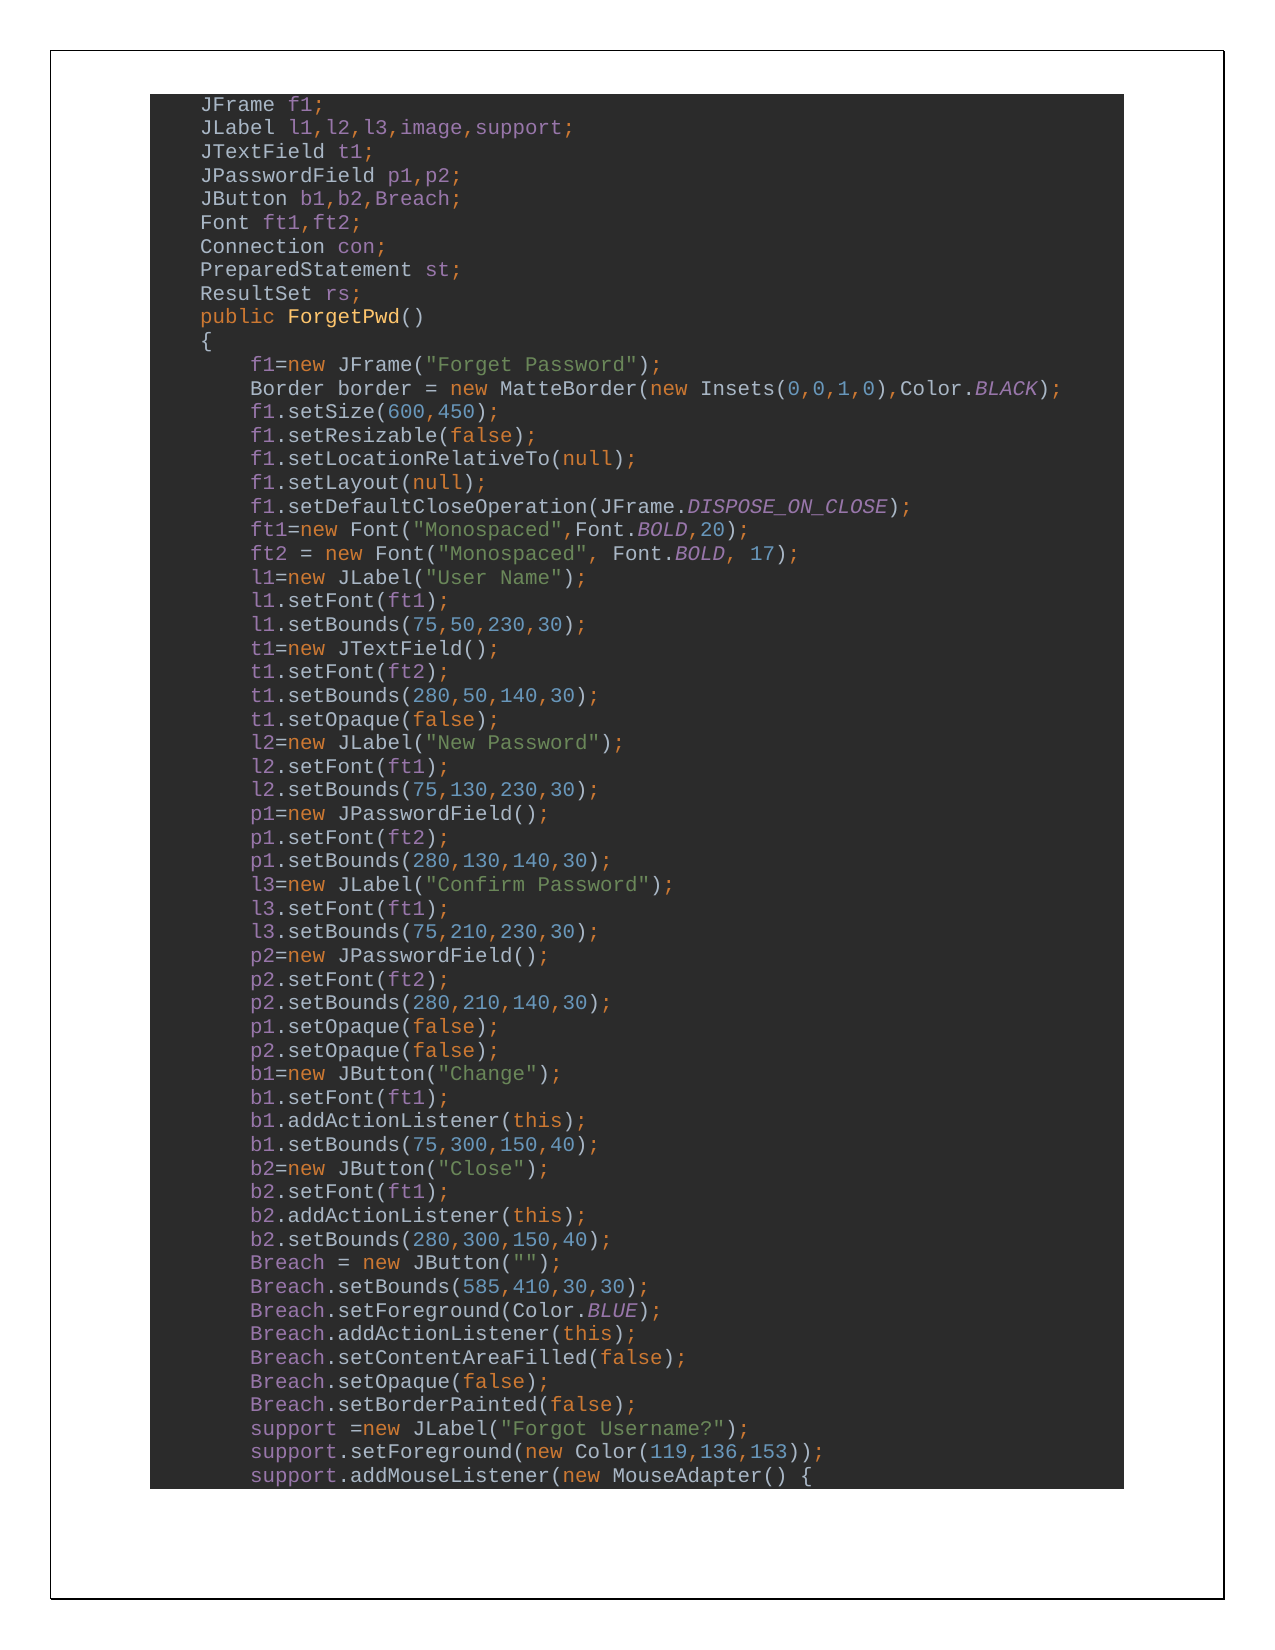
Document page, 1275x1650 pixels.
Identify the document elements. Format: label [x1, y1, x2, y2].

text [150, 94, 1124, 1489]
